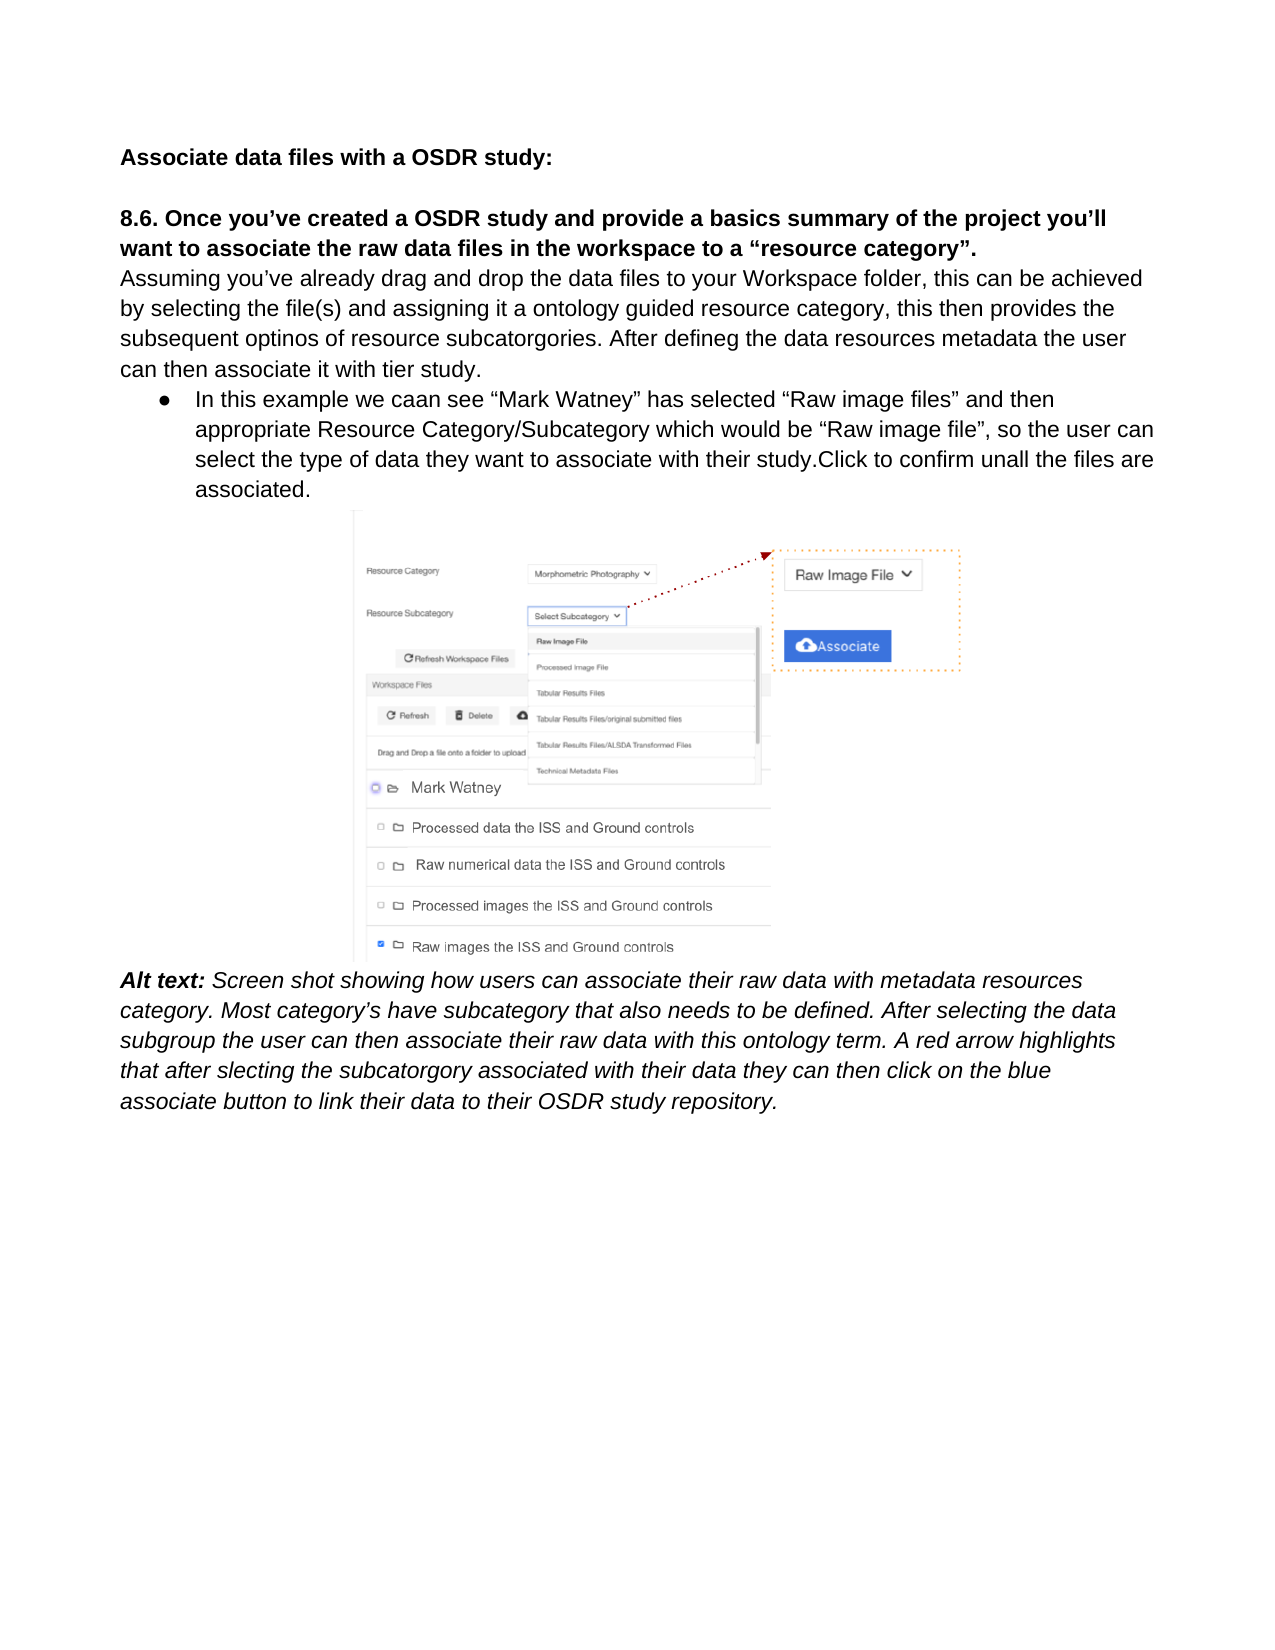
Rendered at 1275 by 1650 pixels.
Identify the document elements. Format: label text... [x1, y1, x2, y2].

list In this example we caan see “Mark Watney” has selected “Raw image files” and then appropriate Resource Category/Subcategory which would be “Raw image file”, so the user can select the type of data they want to associate with their study.Click to confirm unall the files are associated. [157, 386, 1155, 503]
picture [120, 506, 975, 963]
text 8.6. Once you’ve created a OSDR study and provide a basics summary of the project you’ll want to associate the raw data files in the workspace to a “resource category”. [120, 204, 1155, 261]
text Alt text: Screen shot showing how users can associate their raw data with metadata resources category. Most category’s have subcategory that also needs to be defined. After selecting the data subgroup the user can then associate their raw data with this ontology term. A red arrow highlights that after slecting the subcatorgory associated with their data they can then click on the blue associate button to link their data to their OSDR study repository. [120, 967, 1155, 1114]
text Assuming you’ve already drag and drop the data files to your Workspace folder, this can be achieved by selecting the file(s) and assigning it a ontology guided resource category, this then provides the subsequent optinos of resource subcatorgories. After defineg the data resources metadata the user can then associate it with tier study. [120, 265, 1155, 382]
text Associate data files with a OSDR study: [120, 144, 1155, 171]
